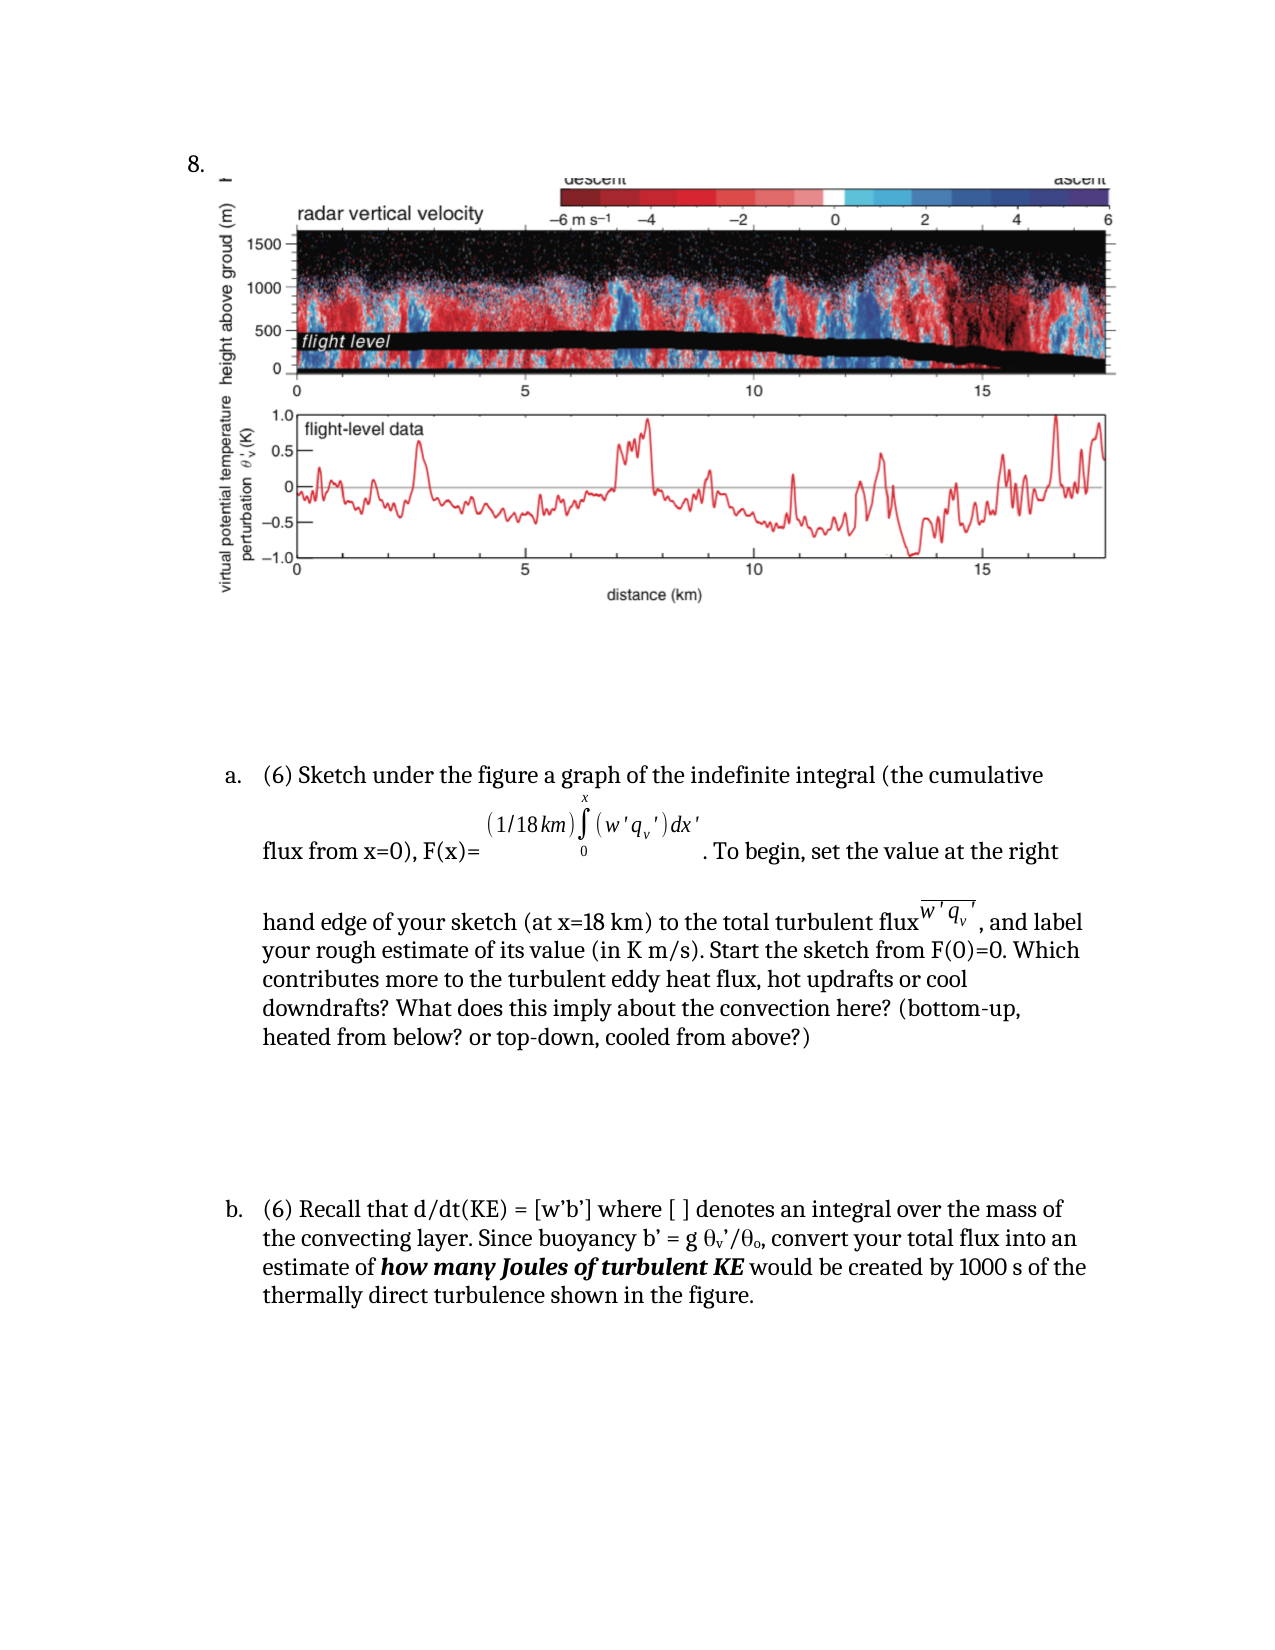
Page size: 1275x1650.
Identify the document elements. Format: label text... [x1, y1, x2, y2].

picture [187, 178, 1121, 618]
list (6) Sketch under the figure a graph of the indefinite integral (the cumulative flux from x=0), F(x)= . To begin, set the value at the right hand edge of your sketch (at x=18 km) to the total turbulent flux, and label your rough estimate of its value (in K m/s). Start the sketch from F(0)=0. Which contributes more to the turbulent eddy heat flux, hot updrafts or cool downdrafts? What does this imply about the convection here? (bottom-up, heated from below? or top-down, cooled from above?) [225, 761, 1087, 1051]
list (6) Recall that d/dt(KE) = [w’b’] where [ ] denotes an integral over the mass of the convecting layer. Since buoyancy b’ = g v’/o, convert your total flux into an estimate of how many Joules of turbulent KE would be created by 1000 s of the thermally direct turbulence shown in the figure. [225, 1195, 1087, 1310]
text 8. [187, 150, 1087, 178]
